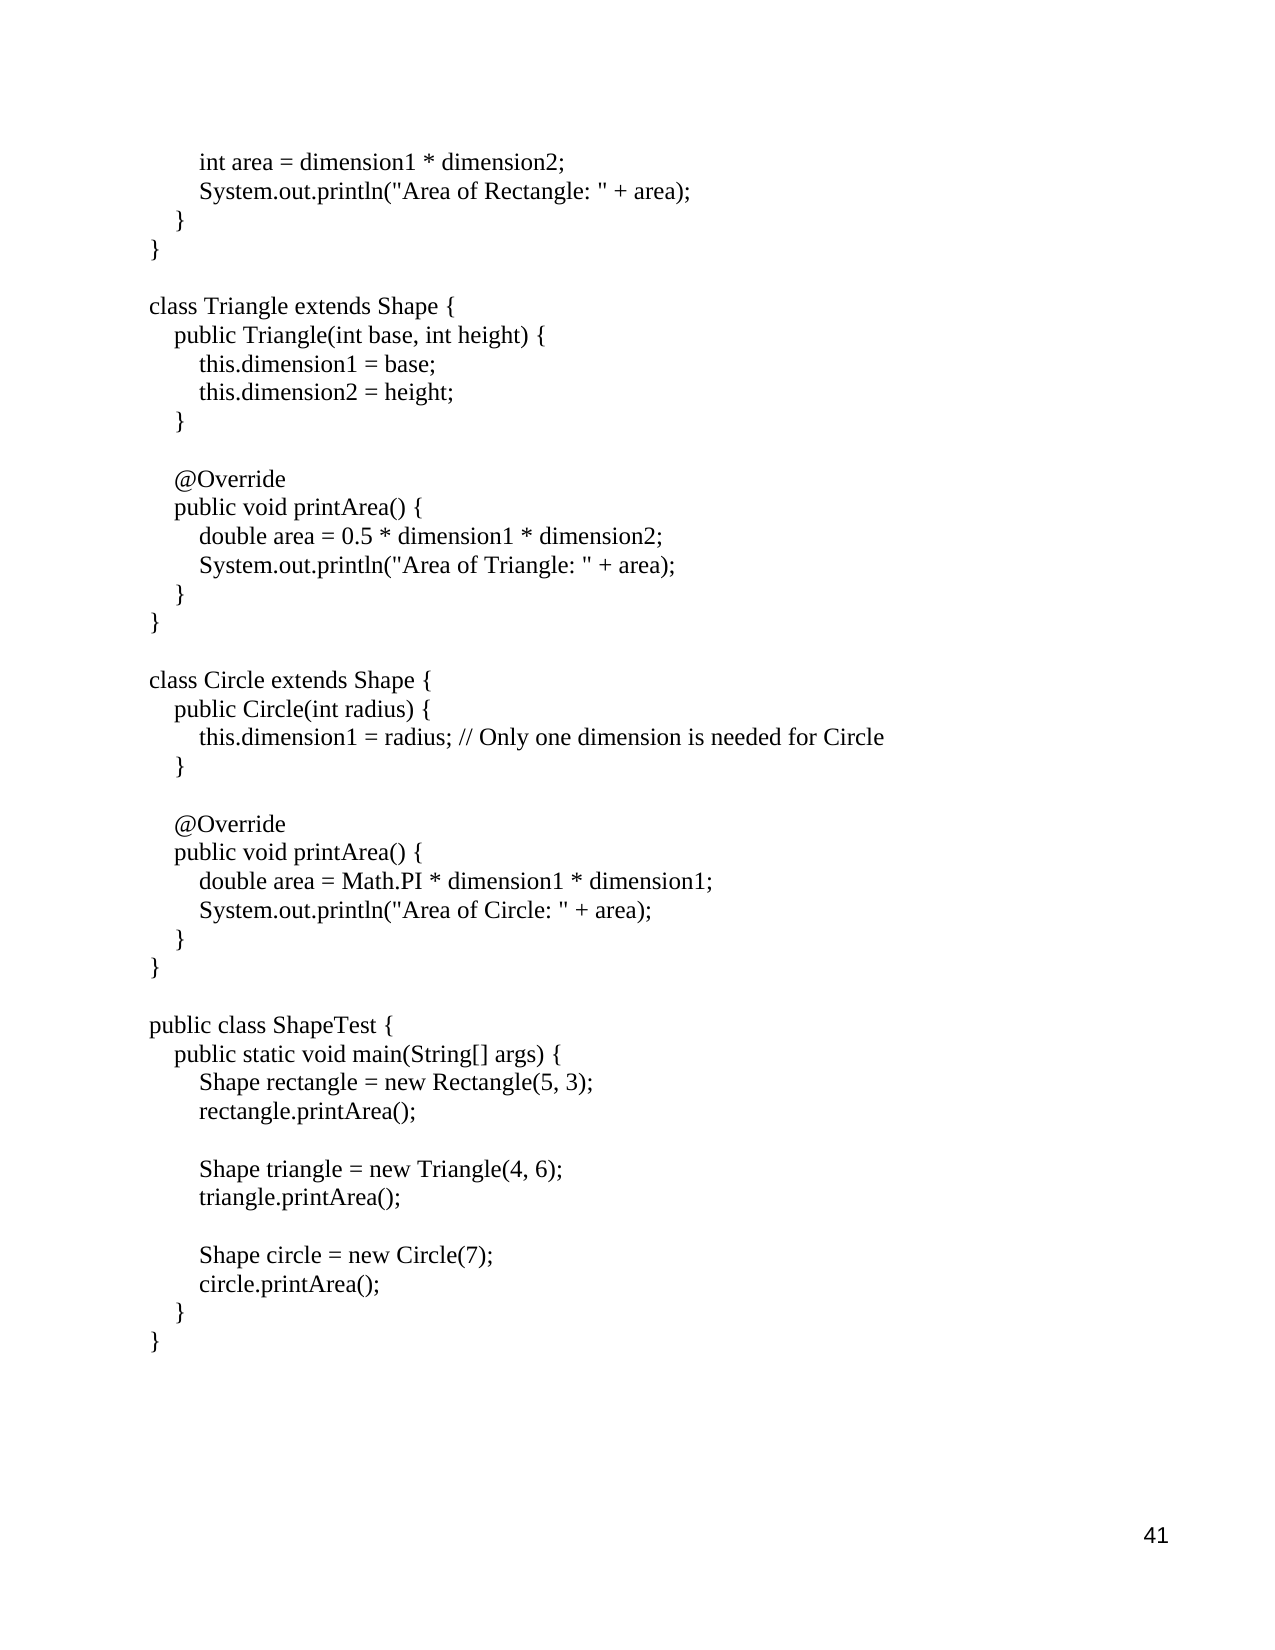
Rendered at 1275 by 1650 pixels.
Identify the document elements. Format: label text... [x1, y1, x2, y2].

text } [149, 234, 1169, 262]
text } [149, 1297, 1169, 1326]
text public Circle(int radius) { [149, 694, 1169, 722]
text @Override [149, 464, 1169, 492]
text Shape circle = new Circle(7); [149, 1240, 1169, 1269]
text System.out.println("Area of Rectangle: " + area); [149, 176, 1169, 205]
text public class ShapeTest { [149, 1010, 1169, 1039]
text rectangle.printArea(); [149, 1096, 1169, 1125]
text Shape rectangle = new Rectangle(5, 3); [149, 1067, 1169, 1096]
text } [149, 607, 1169, 636]
text } [149, 406, 1169, 435]
text double area = 0.5 * dimension1 * dimension2; [149, 521, 1169, 550]
text Shape triangle = new Triangle(4, 6); [149, 1154, 1169, 1182]
text } [149, 751, 1169, 780]
text public void printArea() { [149, 837, 1169, 866]
text double area = Math.PI * dimension1 * dimension1; [149, 866, 1169, 895]
text class Triangle extends Shape { [149, 291, 1169, 320]
text triangle.printArea(); [149, 1182, 1169, 1211]
text } [149, 579, 1169, 607]
text this.dimension1 = radius; // Only one dimension is needed for Circle [149, 722, 1169, 751]
text } [149, 952, 1169, 981]
text this.dimension2 = height; [149, 377, 1169, 406]
text public void printArea() { [149, 492, 1169, 521]
text } [149, 924, 1169, 952]
text class Circle extends Shape { [149, 665, 1169, 694]
text int area = dimension1 * dimension2; [149, 147, 1169, 176]
text public static void main(String[] args) { [149, 1039, 1169, 1067]
text this.dimension1 = base; [149, 349, 1169, 377]
text circle.printArea(); [149, 1269, 1169, 1297]
text @Override [149, 809, 1169, 837]
text } [149, 205, 1169, 234]
text System.out.println("Area of Circle: " + area); [149, 895, 1169, 924]
text } [149, 1326, 1169, 1355]
text System.out.println("Area of Triangle: " + area); [149, 550, 1169, 579]
text public Triangle(int base, int height) { [149, 320, 1169, 349]
